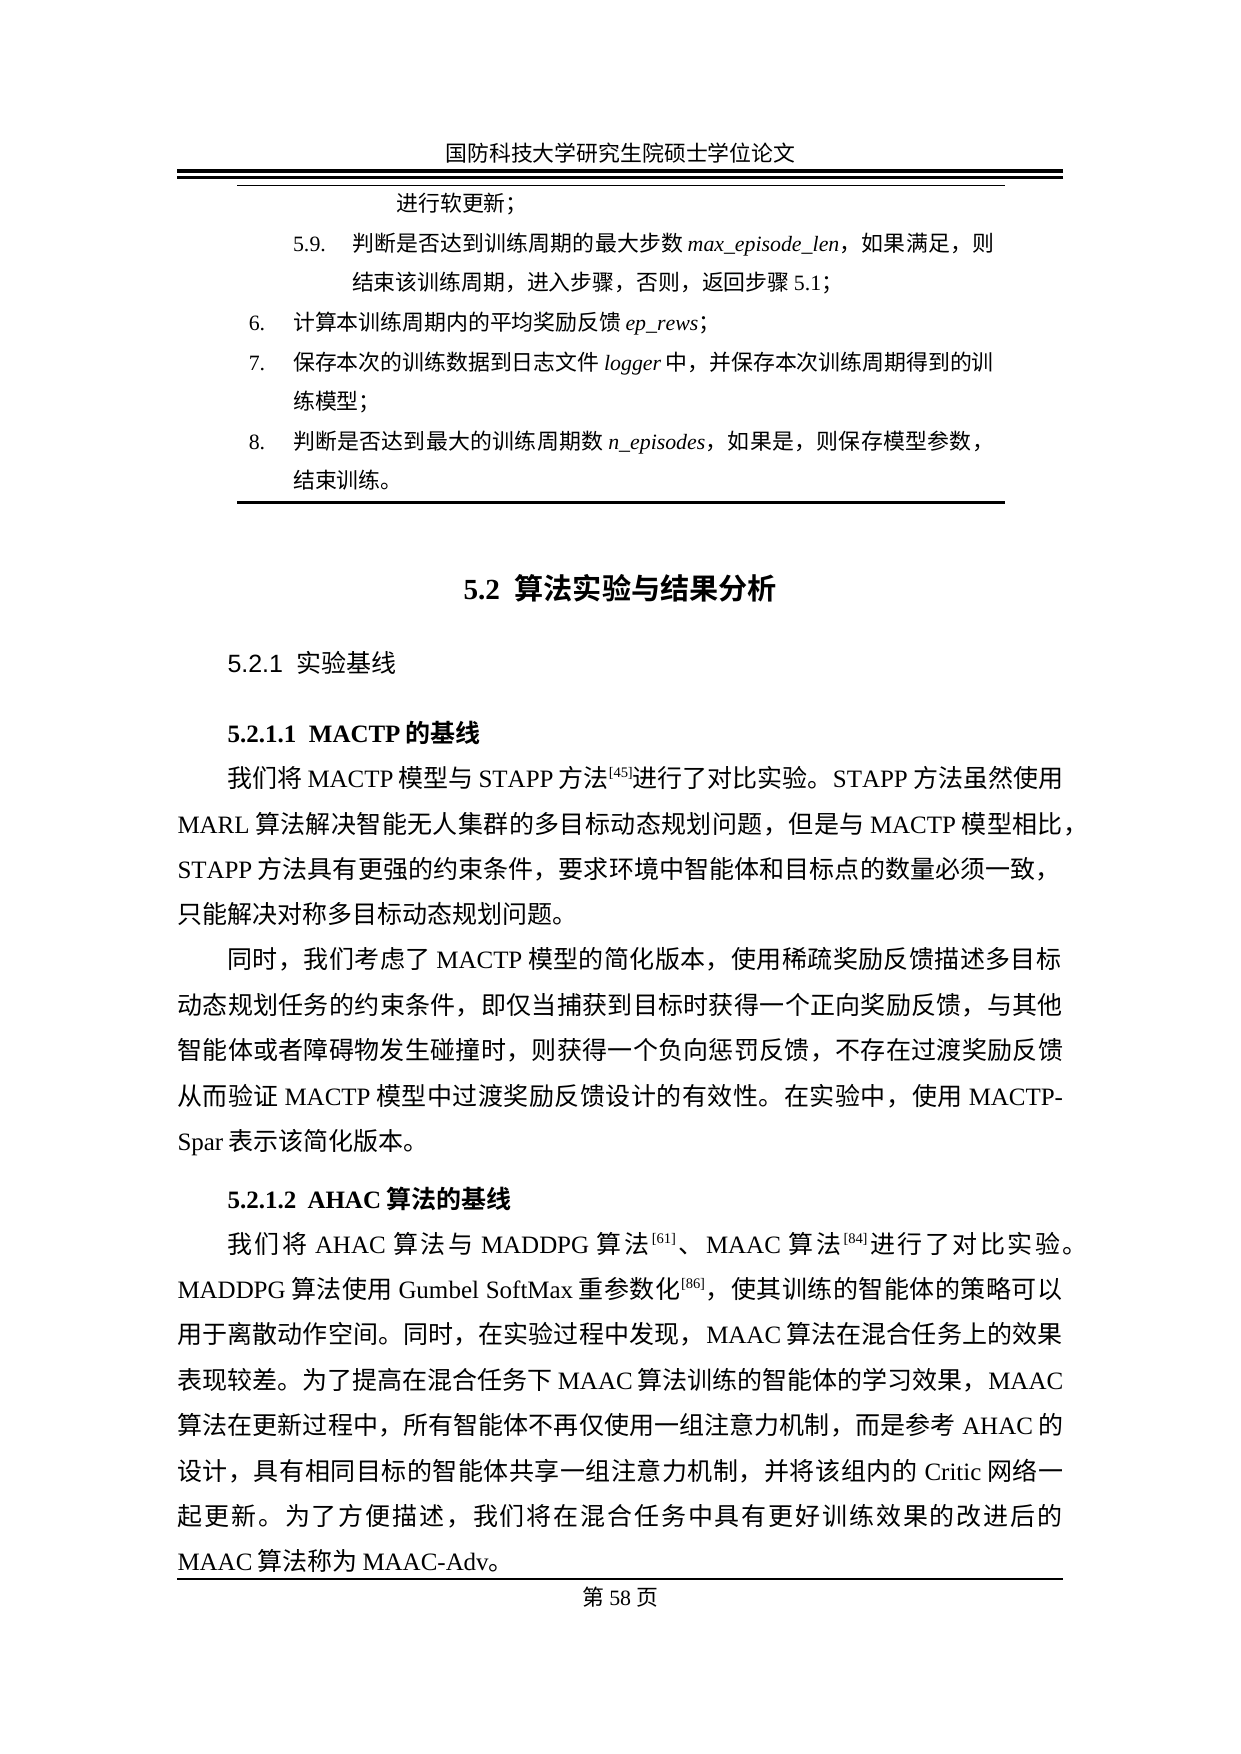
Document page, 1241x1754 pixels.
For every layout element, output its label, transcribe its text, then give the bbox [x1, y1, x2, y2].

text 同时，我们考虑了MACTP模型的简化版本，使用稀疏奖励反馈描述多目标动态规划任务的约束条件，即仅当捕获到目标时获得一个正向奖励反馈，与其他智能体或者障碍物发生碰撞时，则获得一个负向惩罚反馈，不存在过渡奖励反馈，从而验证MACTP模型中过渡奖励反馈设计的有效性。在实验中，使用MACTP-Spar表示该简化版本。 [177, 940, 1063, 1157]
text 5.2 算法实验与结果分析 [177, 565, 1063, 608]
text 5.2.1 实验基线 [177, 643, 1063, 679]
text 5.2.1.2 AHAC算法的基线 [177, 1179, 1063, 1215]
text 我们将AHAC算法与MADDPG算法[61]、MAAC算法[84]进行了对比实验。MADDPG算法使用Gumbel SoftMax重参数化[86]，使其训练的智能体的策略可以用于离散动作空间。同时，在实验过程中发现，MAAC算法在混合任务上的效果表现较差。为了提高在混合任务下MAAC算法训练的智能体的学习效果，MAAC算法在更新过程中，所有智能体不再仅使用一组注意力机制，而是参考AHAC的设计，具有相同目标的智能体共享一组注意力机制，并将该组内的Critic网络一起更新。为了方便描述，我们将在混合任务中具有更好训练效果的改进后的MAAC算法称为MAAC-Adv。 [177, 1224, 1063, 1578]
text 5.2.1.1 MACTP的基线 [177, 713, 1063, 750]
text 我们将MACTP模型与STAPP方法[45]进行了对比实验。STAPP方法虽然使用MARL算法解决智能无人集群的多目标动态规划问题，但是与MACTP模型相比，STAPP方法具有更强的约束条件，要求环境中智能体和目标点的数量必须一致，只能解决对称多目标动态规划问题。 [177, 759, 1063, 931]
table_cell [237, 186, 1005, 501]
